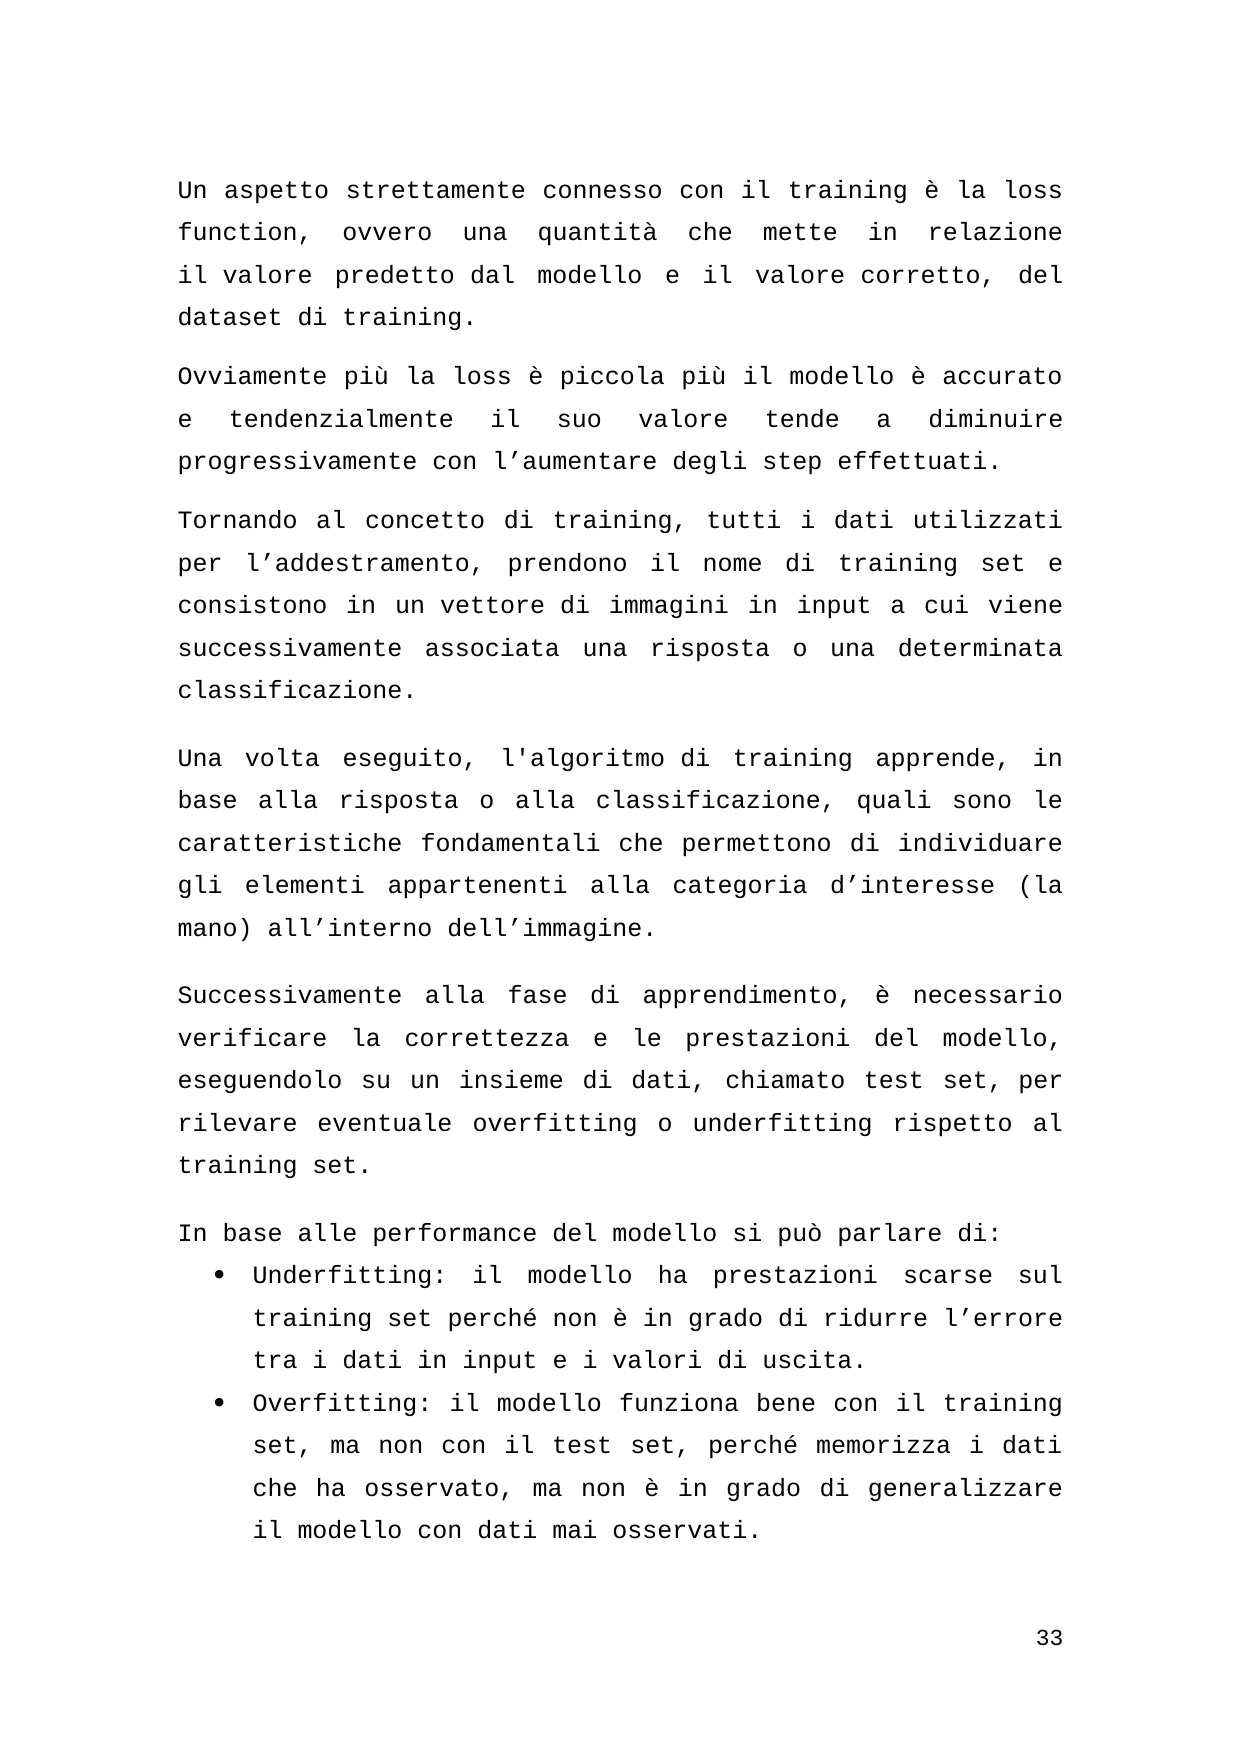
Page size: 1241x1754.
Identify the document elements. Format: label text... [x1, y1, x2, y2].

text Ovviamente più la loss è piccola più il modello è accurato e tendenzialmente il suo valore tende a diminuire progressivamente con l’aumentare degli step effettuati. [177, 392, 1063, 477]
list Overfitting: il modello funziona bene con il training set, ma non con il test set, perché memorizza i dati che ha osservato, ma non è in grado di generalizzare il modello con dati mai osservati. [215, 1391, 1063, 1546]
list Underfitting: il modello ha prestazioni scarse sul training set perché non è in grado di ridurre l’errore tra i dati in input e i valori di uscita. [215, 1263, 1063, 1376]
text Un aspetto strettamente connesso con il training è la loss function, ovvero una quantità che mette in relazione il valore predetto dal modello e il valore corretto, del dataset di training. [177, 206, 1063, 262]
text Una volta eseguito, l'algoritmo di training apprende, in base alla risposta o alla classificazione, quali sono le caratteristiche fondamentali che permettono di individuare gli elementi appartenenti alla categoria d’interesse (la mano) all’interno dell’immagine. [177, 746, 1063, 944]
text Successivamente alla fase di apprendimento, è necessario verificare la correttezza e le prestazioni del modello, eseguendolo su un insieme di dati, chiamato test set, per rilevare eventuale overfitting o underfitting rispetto al training set. [177, 983, 1063, 1181]
text Tornando al concetto di training, tutti i dati utilizzati per l’addestramento, prendono il nome di training set e consistono in un vettore di immagini in input a cui viene successivamente associata una risposta o una determinata classificazione. [177, 536, 1063, 706]
text Un aspetto strettamente connesso con il training è la loss function, ovvero una quantità che mette in relazione il valore predetto dal modello e il valore corretto, del dataset di training. [177, 291, 1063, 333]
text In base alle performance del modello si può parlare di: [177, 1221, 1063, 1249]
